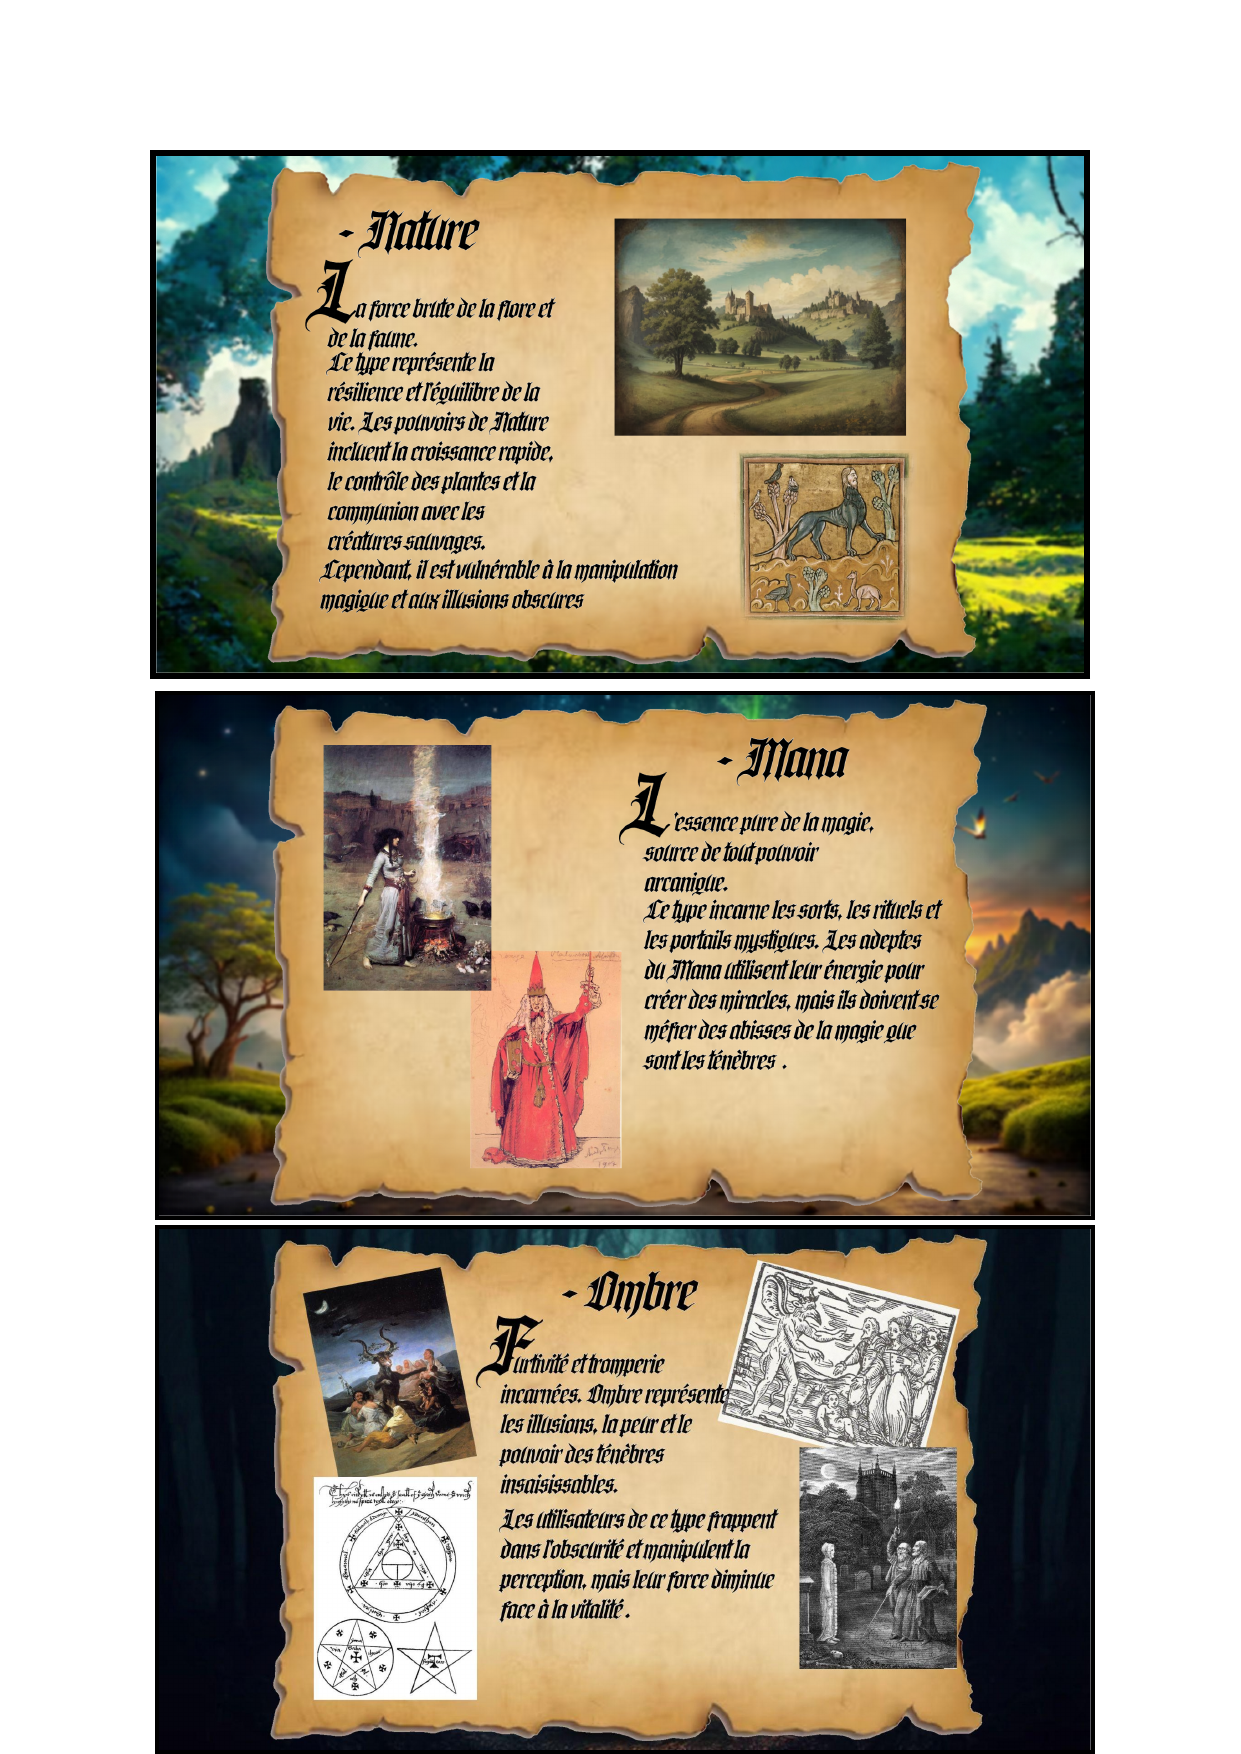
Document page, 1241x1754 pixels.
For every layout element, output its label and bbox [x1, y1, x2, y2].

picture [159, 695, 1091, 1216]
picture [156, 156, 1084, 673]
picture [159, 1229, 1091, 1750]
